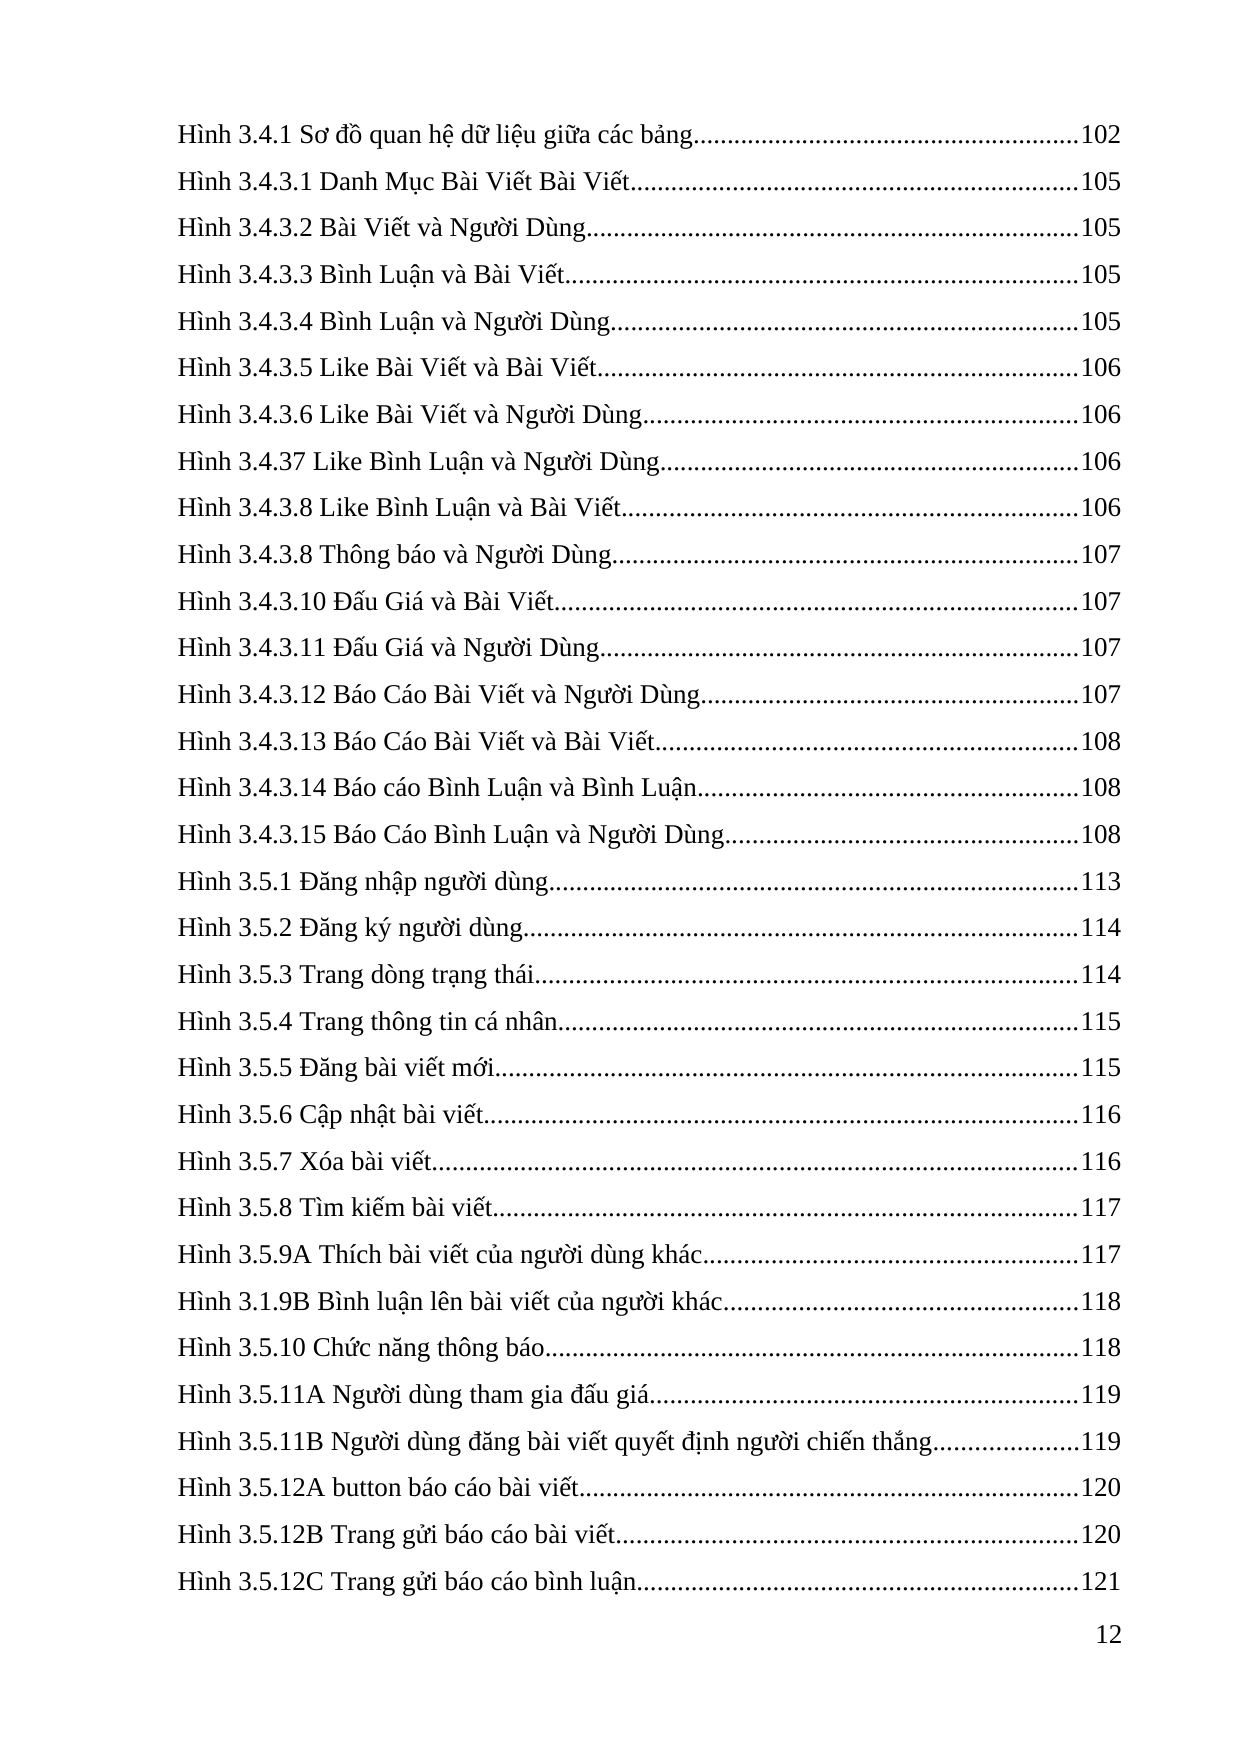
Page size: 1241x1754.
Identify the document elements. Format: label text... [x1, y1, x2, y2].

text Hình 3.5.11B Người dùng đăng bài viết quyết định người chiến thắng 119 [177, 1425, 1122, 1456]
text Hình 3.4.37 Like Bình Luận và Người Dùng 106 [177, 445, 1122, 476]
text Hình 3.5.11A Người dùng tham gia đấu giá 119 [177, 1378, 1122, 1409]
text Hình 3.5.3 Trang dòng trạng thái 114 [177, 958, 1122, 989]
text Hình 3.4.3.15 Báo Cáo Bình Luận và Người Dùng 108 [177, 818, 1122, 849]
text Hình 3.5.12B Trang gửi báo cáo bài viết 120 [177, 1518, 1122, 1549]
text Hình 3.4.3.4 Bình Luận và Người Dùng 105 [177, 305, 1122, 336]
text Hình 3.4.3.6 Like Bài Viết và Người Dùng 106 [177, 398, 1122, 429]
text Hình 3.4.3.11 Đấu Giá và Người Dùng 107 [177, 631, 1122, 663]
text Hình 3.4.3.12 Báo Cáo Bài Viết và Người Dùng 107 [177, 678, 1122, 709]
text Hình 3.5.7 Xóa bài viết 116 [177, 1145, 1122, 1176]
text Hình 3.5.8 Tìm kiếm bài viết 117 [177, 1191, 1122, 1223]
text Hình 3.5.4 Trang thông tin cá nhân 115 [177, 1005, 1122, 1036]
text Hình 3.1.9B Bình luận lên bài viết của người khác 118 [177, 1285, 1122, 1316]
text Hình 3.5.9A Thích bài viết của người dùng khác 117 [177, 1238, 1122, 1269]
text Hình 3.4.1 Sơ đồ quan hệ dữ liệu giữa các bảng 102 [177, 118, 1122, 149]
text Hình 3.5.5 Đăng bài viết mới 115 [177, 1051, 1122, 1083]
text Hình 3.4.3.13 Báo Cáo Bài Viết và Bài Viết 108 [177, 725, 1122, 756]
text Hình 3.4.3.1 Danh Mục Bài Viết Bài Viết 105 [177, 165, 1122, 196]
text Hình 3.4.3.2 Bài Viết và Người Dùng 105 [177, 211, 1122, 243]
text Hình 3.4.3.3 Bình Luận và Bài Viết 105 [177, 258, 1122, 289]
text Hình 3.4.3.14 Báo cáo Bình Luận và Bình Luận 108 [177, 771, 1122, 803]
text Hình 3.5.10 Chức năng thông báo 118 [177, 1331, 1122, 1363]
text Hình 3.4.3.8 Like Bình Luận và Bài Viết 106 [177, 491, 1122, 523]
text Hình 3.5.12C Trang gửi báo cáo bình luận 121 [177, 1565, 1122, 1596]
text Hình 3.4.3.5 Like Bài Viết và Bài Viết 106 [177, 351, 1122, 383]
text Hình 3.5.6 Cập nhật bài viết 116 [177, 1098, 1122, 1129]
text Hình 3.5.1 Đăng nhập người dùng 113 [177, 865, 1122, 896]
text Hình 3.4.3.10 Đấu Giá và Bài Viết 107 [177, 585, 1122, 616]
text Hình 3.5.2 Đăng ký người dùng 114 [177, 911, 1122, 943]
text Hình 3.4.3.8 Thông báo và Người Dùng 107 [177, 538, 1122, 569]
text Hình 3.5.12A button báo cáo bài viết 120 [177, 1471, 1122, 1503]
